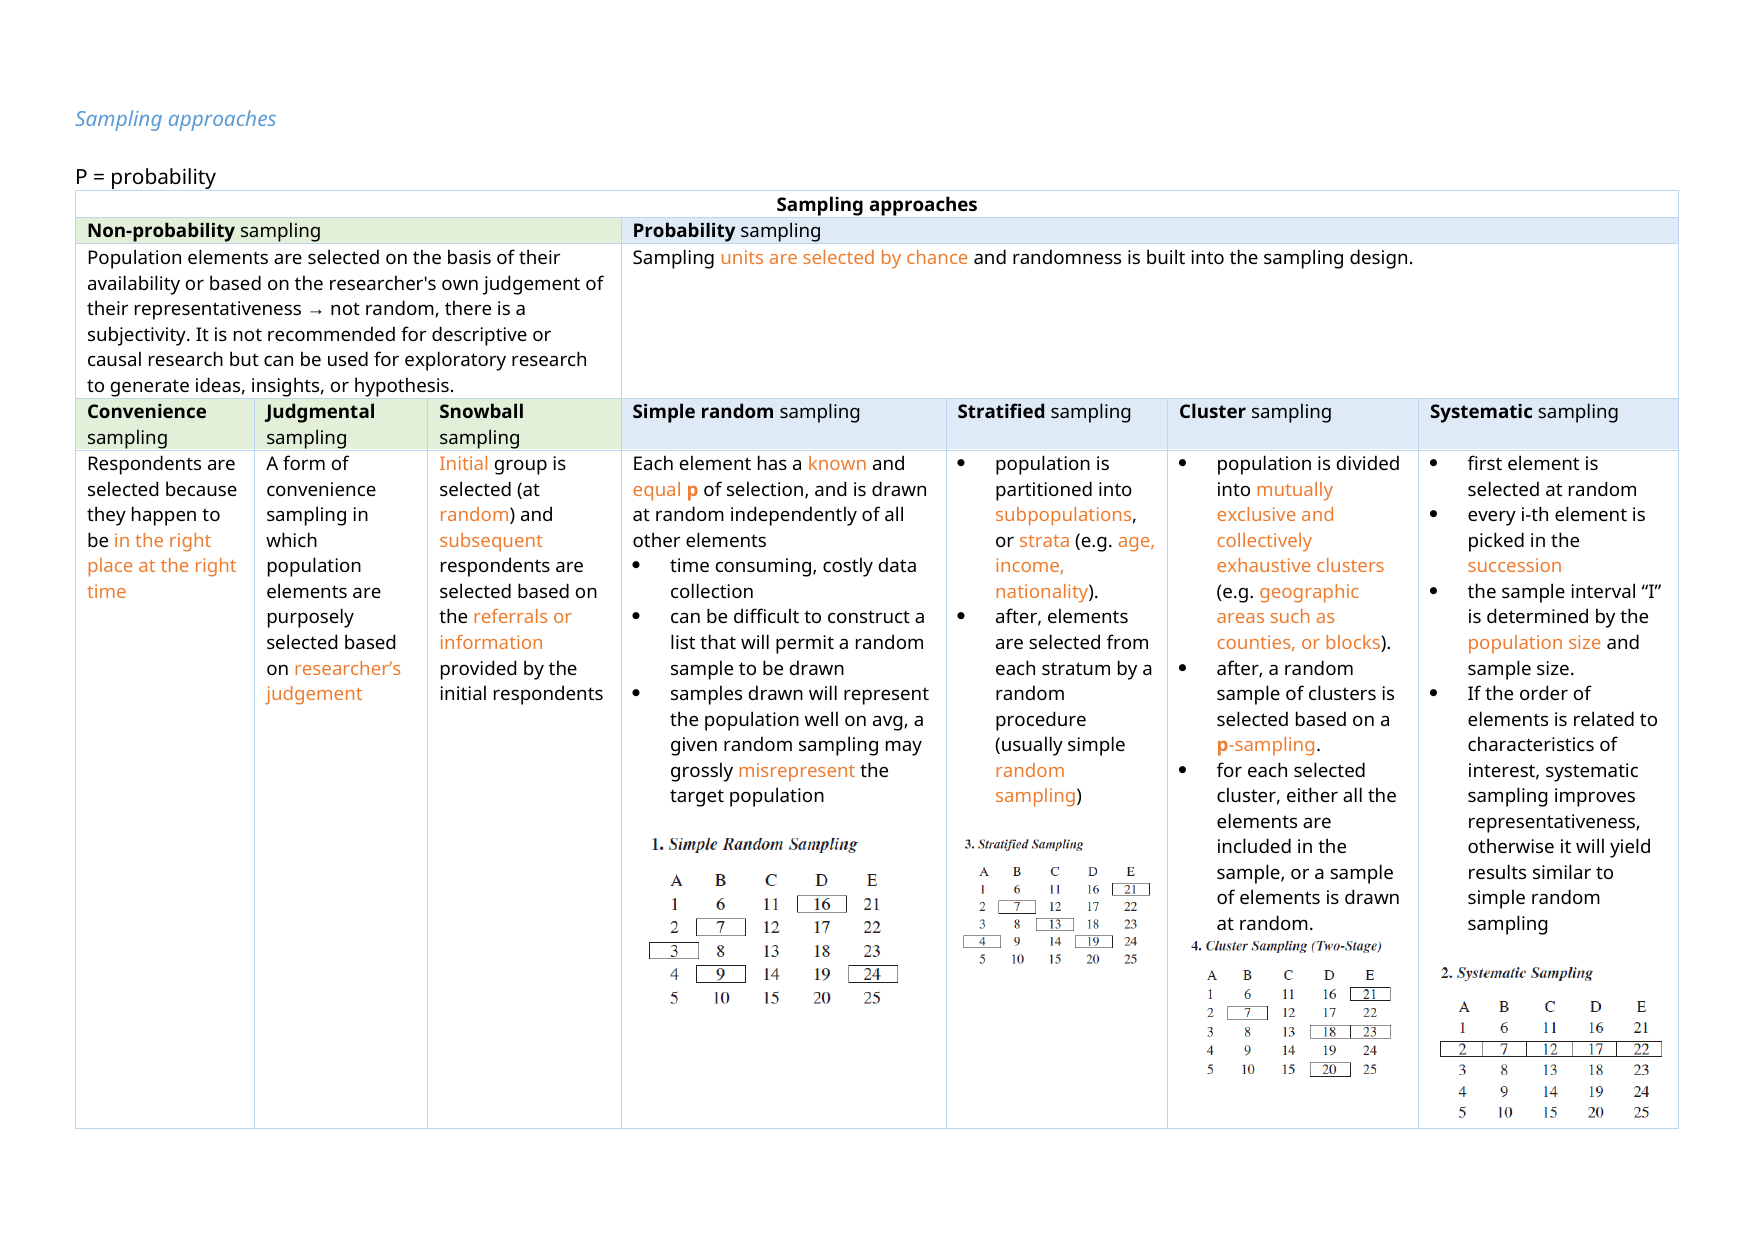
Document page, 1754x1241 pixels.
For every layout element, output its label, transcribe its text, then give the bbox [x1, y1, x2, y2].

table_cell population is partitioned into subpopulations, or strata (e.g. age, income, nationality). after, elements are selected from each stratum by a random procedure (usually simple random sampling) [947, 451, 1167, 1128]
picture [632, 833, 909, 1021]
table_cell Each element has a known and equal p of selection, and is drawn at random independently of all other elements time consuming, costly data collection can be difficult to construct a list that will permit a random sample to be drawn samples drawn will represent the population well on avg, a given random sampling may grossly misrepresent the target population [622, 451, 946, 1128]
table_cell Probability sampling [622, 218, 1678, 243]
table_cell Judgmental sampling [255, 399, 427, 449]
table_cell population is divided into mutually exclusive and collectively exhaustive clusters (e.g. geographic areas such as counties, or blocks). after, a random sample of clusters is selected based on a p-sampling. for each selected cluster, either all the elements are included in the sample, or a sample of elements is drawn at random. [1168, 451, 1418, 1128]
table_cell Snowball sampling [428, 399, 621, 449]
table_cell A form of convenience sampling in which population elements are purposely selected based on researcher’s judgement [255, 451, 427, 1128]
table_cell Systematic sampling [1419, 399, 1678, 449]
table_cell Respondents are selected because they happen to be in the right place at the right time [76, 451, 254, 1128]
table_cell Stratified sampling [947, 399, 1167, 449]
text P = probability [75, 162, 1679, 190]
table_header Sampling approaches [76, 191, 1678, 217]
table_cell Initial group is selected (at random) and subsequent respondents are selected based on the referrals or information provided by the initial respondents [428, 451, 621, 1128]
table_cell Sampling units are selected by chance and randomness is built into the sampling design. [622, 244, 1678, 397]
table_cell Population elements are selected on the basis of their availability or based on the researcher's own judgement of their representativeness → not random, there is a subjectivity. It is not recommended for descriptive or causal research but can be used for exploratory research to generate ideas, insights, or hypothesis. [76, 244, 621, 397]
table_cell Convenience sampling [76, 399, 254, 449]
table_cell first element is selected at random every i-th element is picked in the succession the sample interval “I” is determined by the population size and sample size. If the order of elements is related to characteristics of interest, systematic sampling improves representativeness, otherwise it will yield results similar to simple random sampling [1419, 451, 1678, 1128]
picture [957, 833, 1157, 977]
subtitle Sampling approaches [75, 104, 1679, 133]
table_cell Non-probability sampling [76, 218, 621, 243]
table_cell Cluster sampling [1168, 399, 1418, 449]
picture [1430, 961, 1668, 1128]
table_cell Simple random sampling [622, 399, 946, 449]
picture [1178, 935, 1408, 1086]
